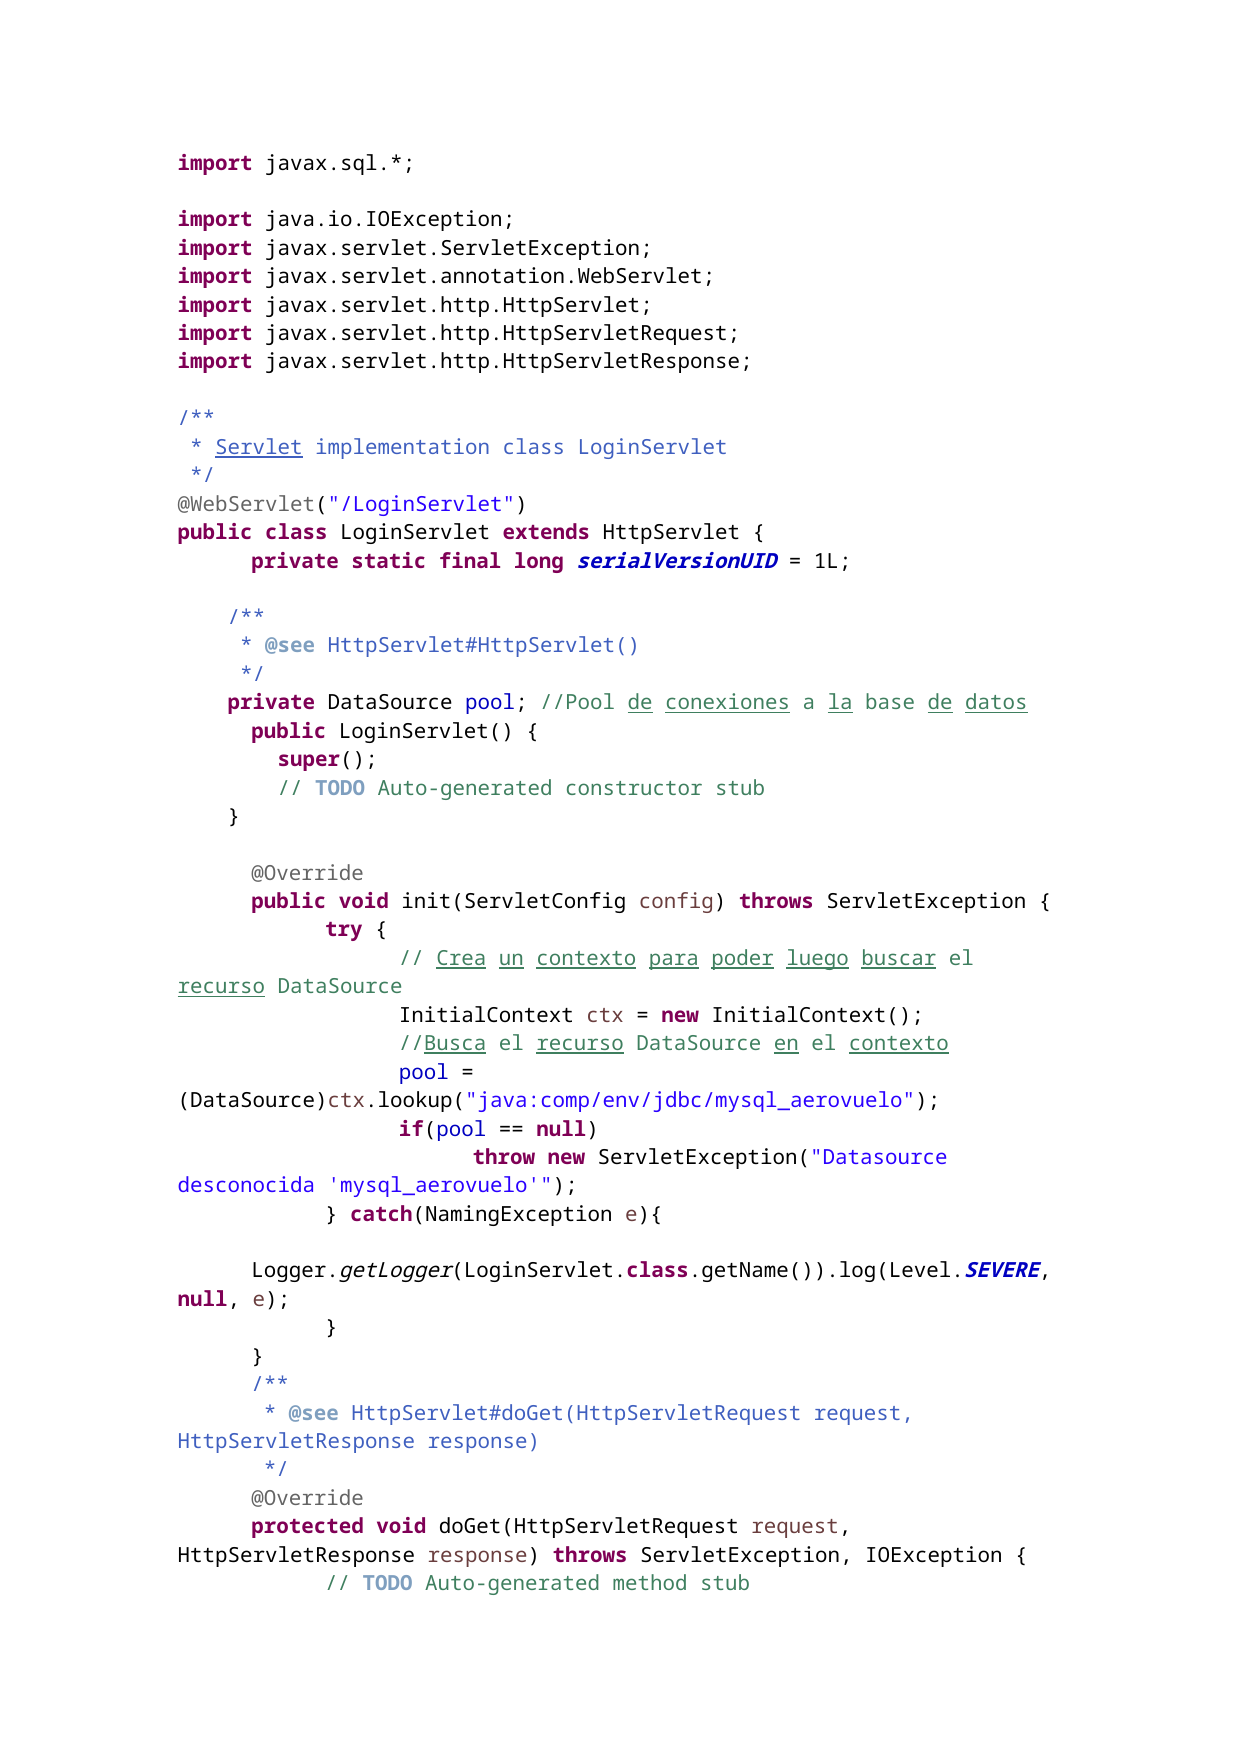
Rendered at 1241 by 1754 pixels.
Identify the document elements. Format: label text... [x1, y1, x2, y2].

text } [177, 1341, 1063, 1369]
text * @see HttpServlet#HttpServlet() [177, 631, 1063, 659]
text import java.io.IOException; [177, 204, 1063, 233]
text pool = (DataSource)ctx.lookup("java:comp/env/jdbc/mysql_aerovuelo"); [177, 1057, 1063, 1114]
text private static final long serialVersionUID = 1L; [177, 546, 1063, 574]
text } catch(NamingException e){ [177, 1199, 1063, 1227]
text /** [177, 602, 1063, 631]
text // TODO Auto-generated method stub [177, 1568, 1063, 1597]
text } [177, 801, 1063, 830]
text Logger.getLogger(LoginServlet.class.getName()).log(Level.SEVERE, null, e); [177, 1227, 1063, 1312]
text @WebServlet("/LoginServlet") [177, 489, 1063, 517]
text @Override [177, 1483, 1063, 1511]
text InitialContext ctx = new InitialContext(); [177, 1000, 1063, 1028]
text } [177, 1312, 1063, 1341]
text /** [177, 403, 1063, 432]
text //Busca el recurso DataSource en el contexto [177, 1028, 1063, 1057]
text try { [177, 914, 1063, 943]
text import javax.servlet.annotation.WebServlet; [177, 261, 1063, 290]
text // Crea un contexto para poder luego buscar el recurso DataSource [177, 943, 1063, 1000]
text private DataSource pool; //Pool de conexiones a la base de datos [177, 687, 1063, 716]
text */ [177, 1454, 1063, 1483]
text super(); [177, 744, 1063, 773]
text * Servlet implementation class LoginServlet [177, 432, 1063, 460]
text */ [177, 659, 1063, 687]
text */ [177, 460, 1063, 489]
text import javax.servlet.http.HttpServlet; [177, 290, 1063, 318]
text public void init(ServletConfig config) throws ServletException { [177, 886, 1063, 914]
text * @see HttpServlet#doGet(HttpServletRequest request, HttpServletResponse response) [177, 1398, 1063, 1454]
text import javax.servlet.http.HttpServletRequest; [177, 318, 1063, 347]
text throw new ServletException("Datasource desconocida 'mysql_aerovuelo'"); [177, 1142, 1063, 1199]
text if(pool == null) [177, 1114, 1063, 1142]
text import javax.servlet.http.HttpServletResponse; [177, 347, 1063, 375]
text protected void doGet(HttpServletRequest request, HttpServletResponse response) throws ServletException, IOException { [177, 1511, 1063, 1568]
text import javax.sql.*; [177, 148, 1063, 176]
text /** [177, 1369, 1063, 1398]
text @Override [177, 858, 1063, 886]
text import javax.servlet.ServletException; [177, 233, 1063, 261]
text public LoginServlet() { [177, 716, 1063, 744]
text public class LoginServlet extends HttpServlet { [177, 517, 1063, 546]
text // TODO Auto-generated constructor stub [177, 773, 1063, 801]
